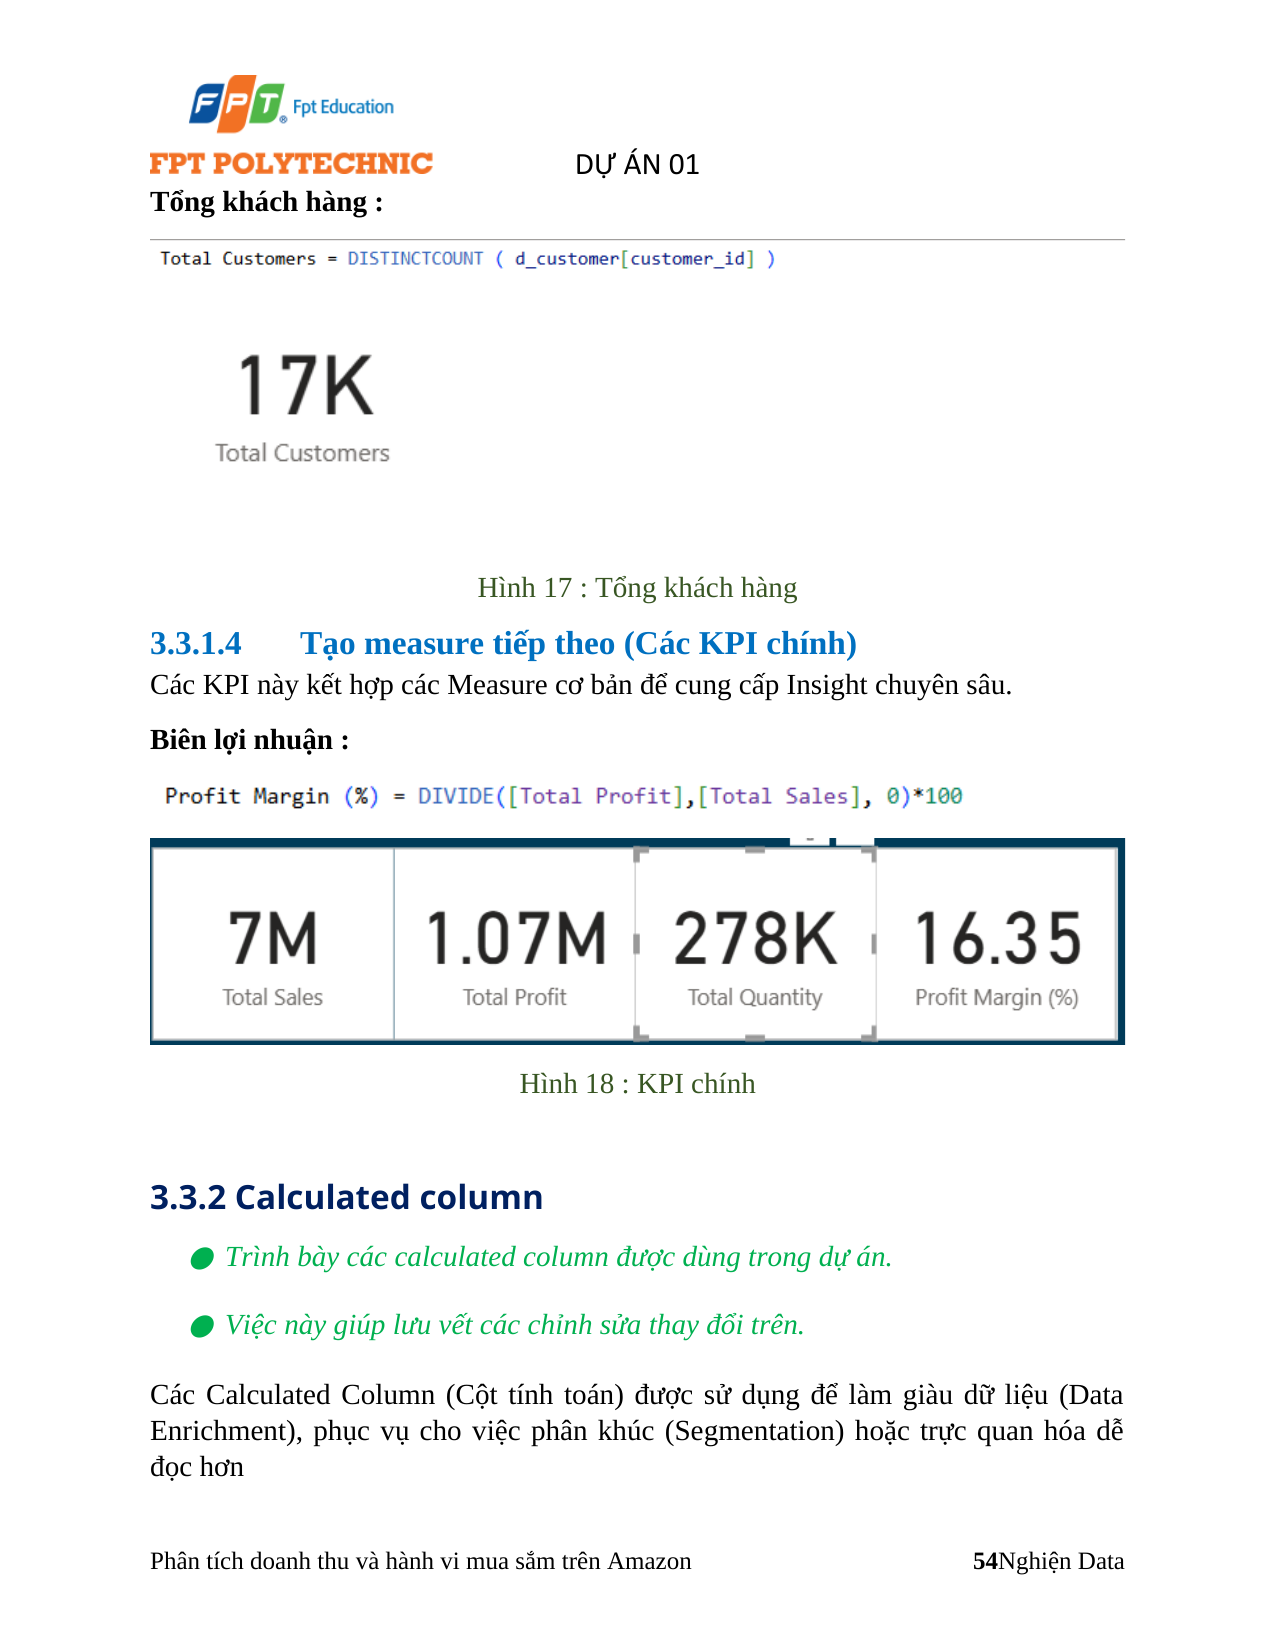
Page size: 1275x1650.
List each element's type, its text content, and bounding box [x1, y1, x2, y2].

picture [790, 838, 829, 845]
subtitle 3.3.2 Calculated column [150, 1174, 1125, 1219]
picture [150, 239, 1125, 284]
text Các Calculated Column (Cột tính toán) được sử dụng để làm giàu dữ liệu (Data Enrichment), phục vụ cho việc phân khúc (Segmentation) hoặc trực quan hóa dễ đọc hơn [150, 1377, 1125, 1483]
list Việc này giúp lưu vết các chỉnh sửa thay đổi trên. [187, 1292, 1125, 1351]
text Biên lợi nhuận : [150, 722, 1125, 756]
picture [152, 838, 1118, 1042]
text Các KPI này kết hợp các Measure cơ bản để cung cấp Insight chuyên sâu. [150, 667, 1125, 701]
picture [150, 305, 461, 510]
list Trình bày các calculated column được dùng trong dự án. [187, 1223, 1125, 1283]
subtitle Tạo measure tiếp theo (Các KPI chính) [150, 623, 1125, 661]
text Hình 18 : KPI chính [150, 1066, 1125, 1099]
picture [150, 777, 1125, 818]
text Hình 17 : Tổng khách hàng [150, 570, 1125, 604]
picture [150, 75, 436, 174]
text Tổng khách hàng : [150, 184, 1125, 217]
